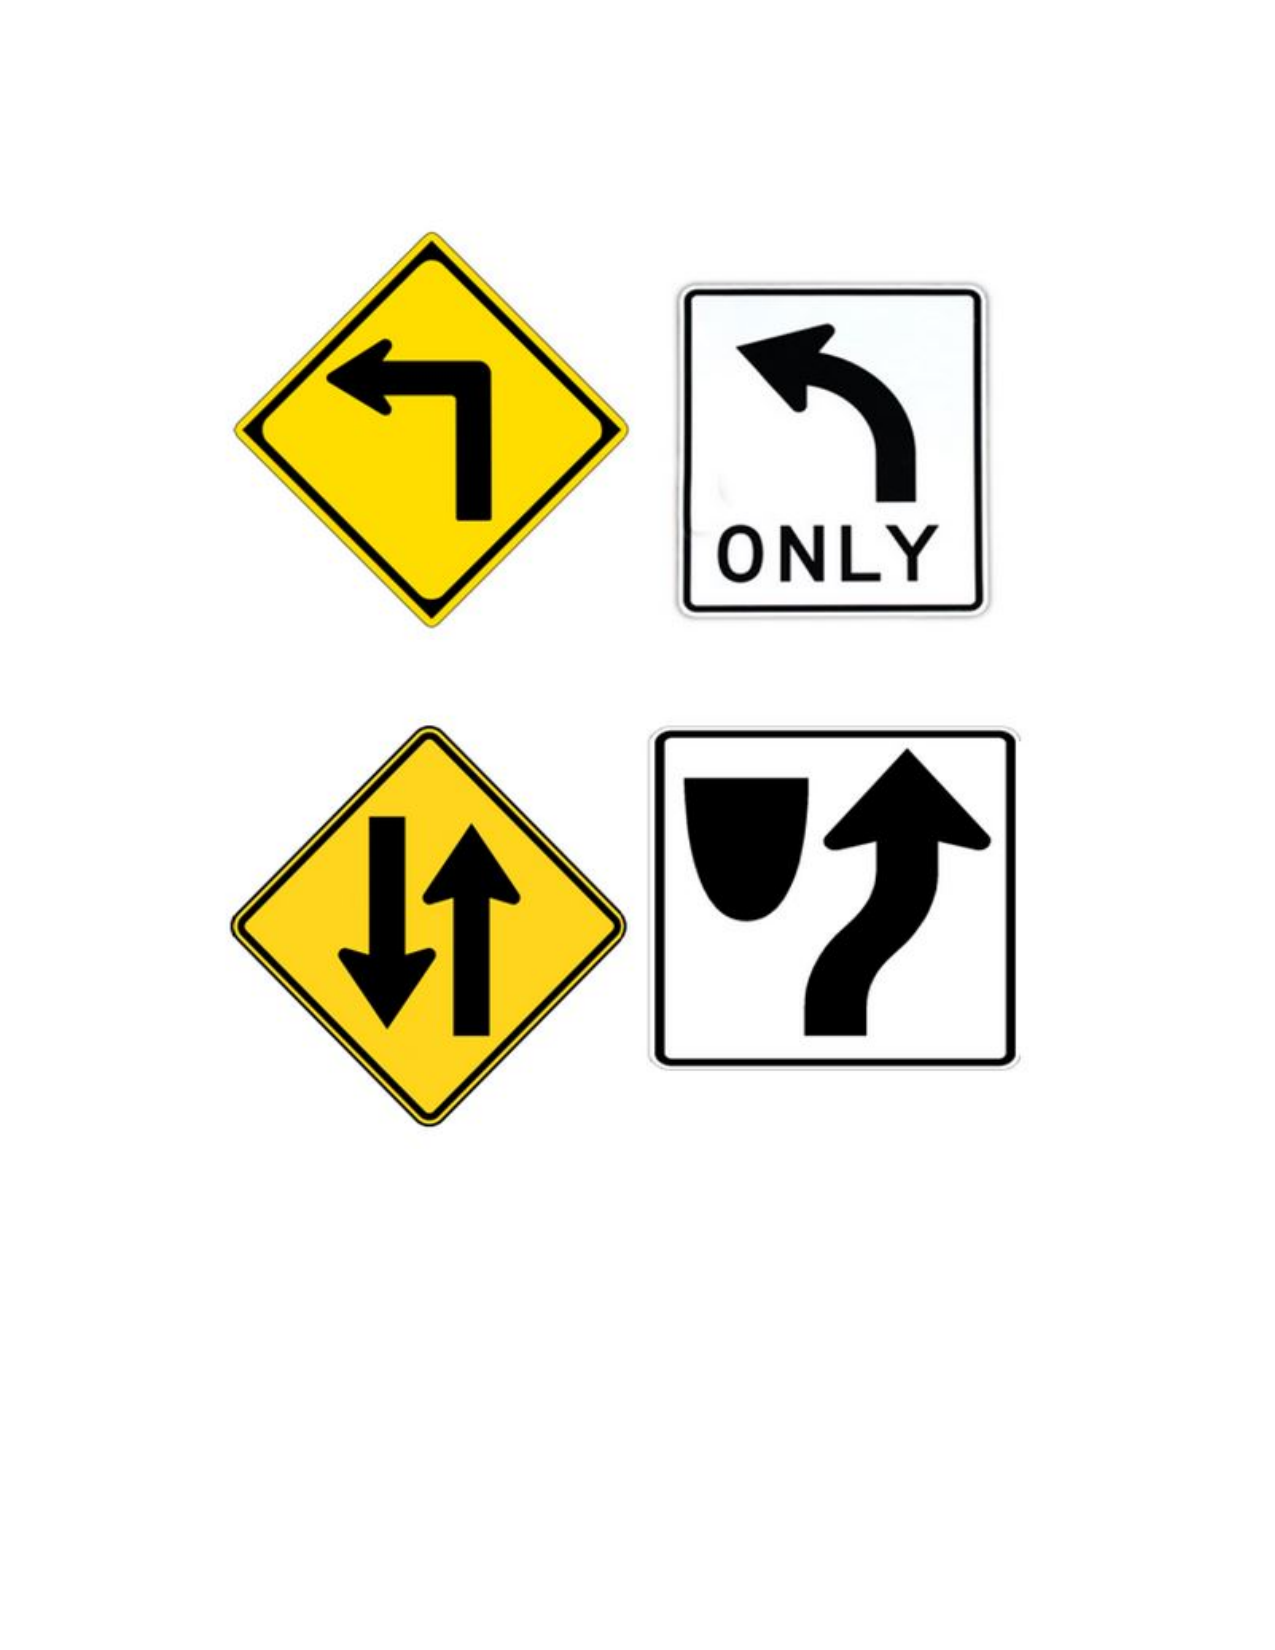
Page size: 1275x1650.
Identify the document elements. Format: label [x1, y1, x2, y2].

picture [150, 207, 1125, 1149]
